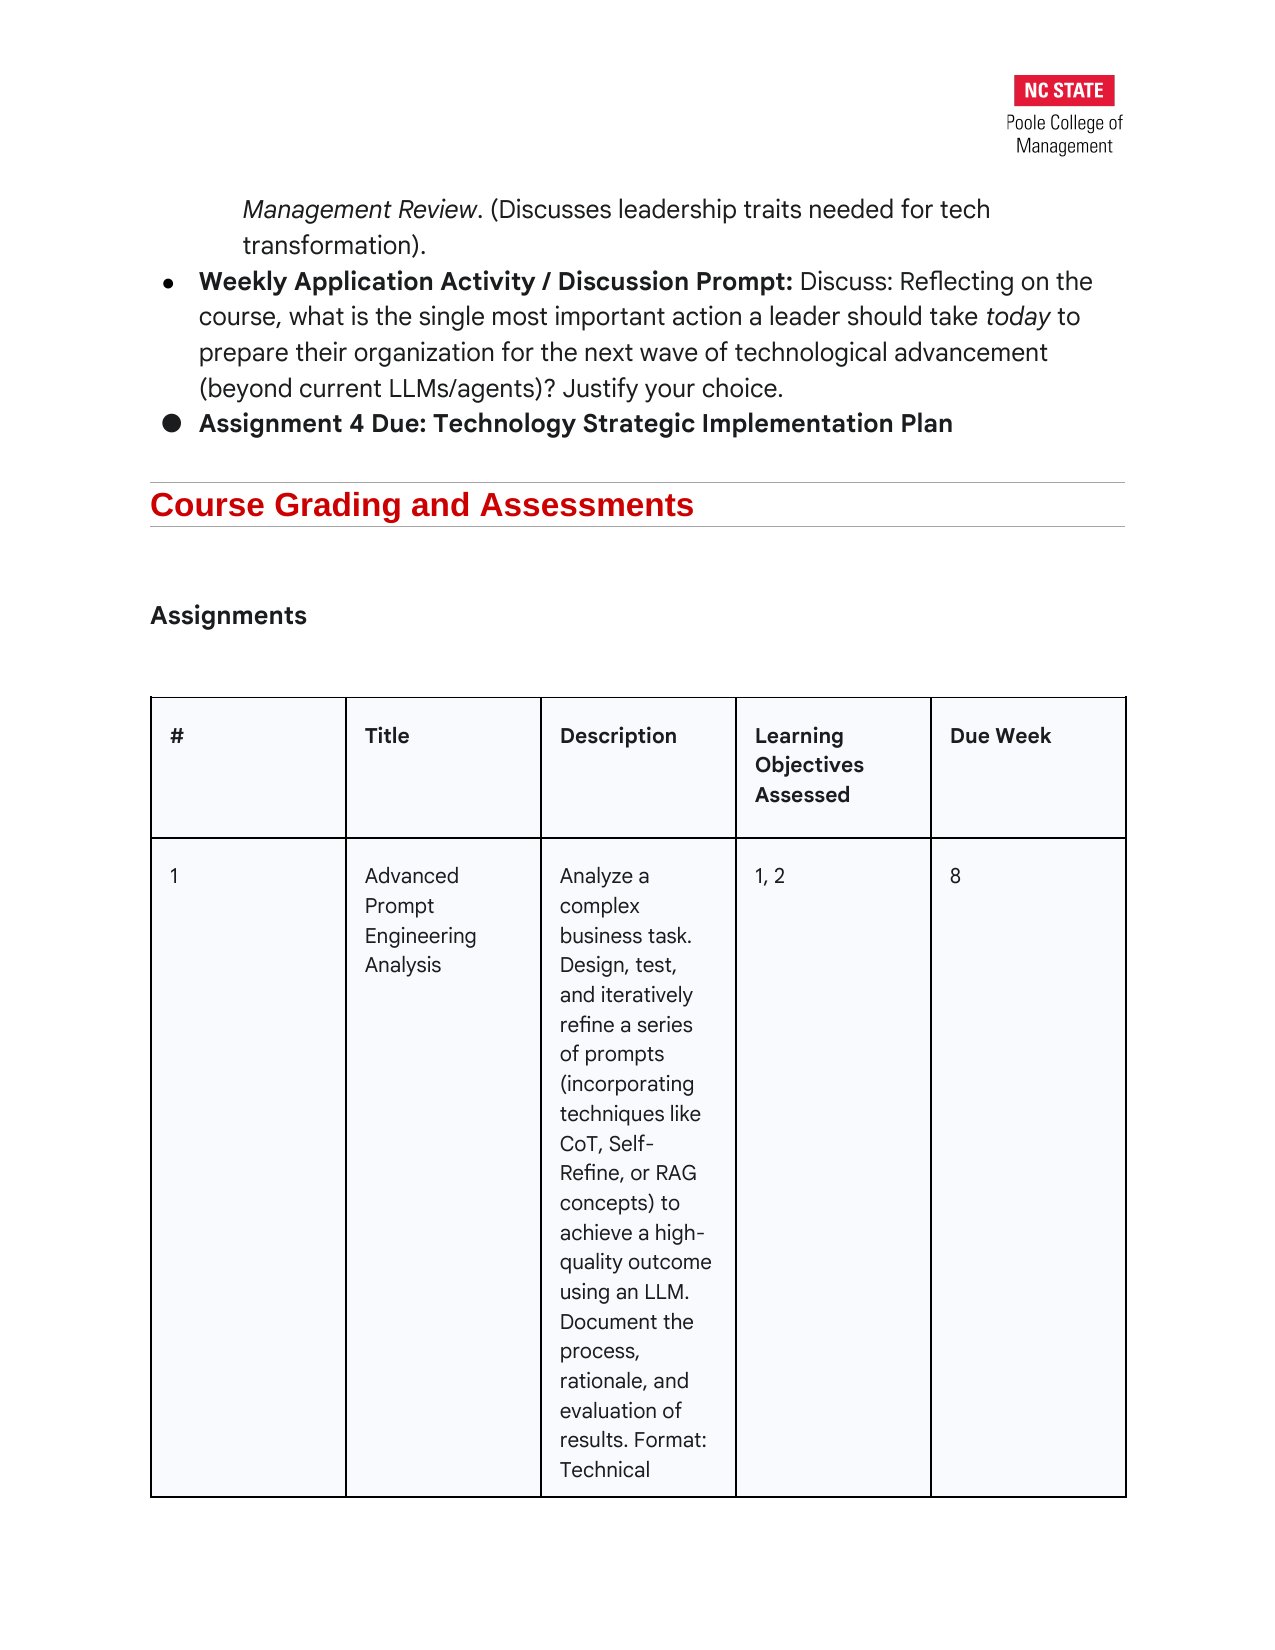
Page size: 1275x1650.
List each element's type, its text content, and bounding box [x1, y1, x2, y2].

list Weekly Application Activity / Discussion Prompt: Discuss: Reflecting on the course, what is the single most important action a leader should take today to prepare their organization for the next wave of technological advancement (beyond current LLMs/agents)? Justify your choice. [161, 266, 1125, 404]
list Assignment 4 Due: Technology Strategic Implementation Plan [161, 409, 1125, 440]
table_cell 8 [932, 839, 1125, 1496]
table_header Learning Objectives Assessed [737, 698, 930, 837]
table_header Description [542, 698, 735, 837]
table_cell 1 [152, 839, 345, 1496]
table_cell 1, 2 [737, 839, 930, 1496]
table_cell Advanced Prompt Engineering Analysis [347, 839, 540, 1496]
table_header # [152, 698, 345, 837]
text Assignments [150, 600, 1125, 631]
table_header Title [347, 698, 540, 837]
subtitle Course Grading and Assessments [150, 483, 1125, 526]
picture [1007, 75, 1125, 161]
table_header Due Week [932, 698, 1125, 837]
